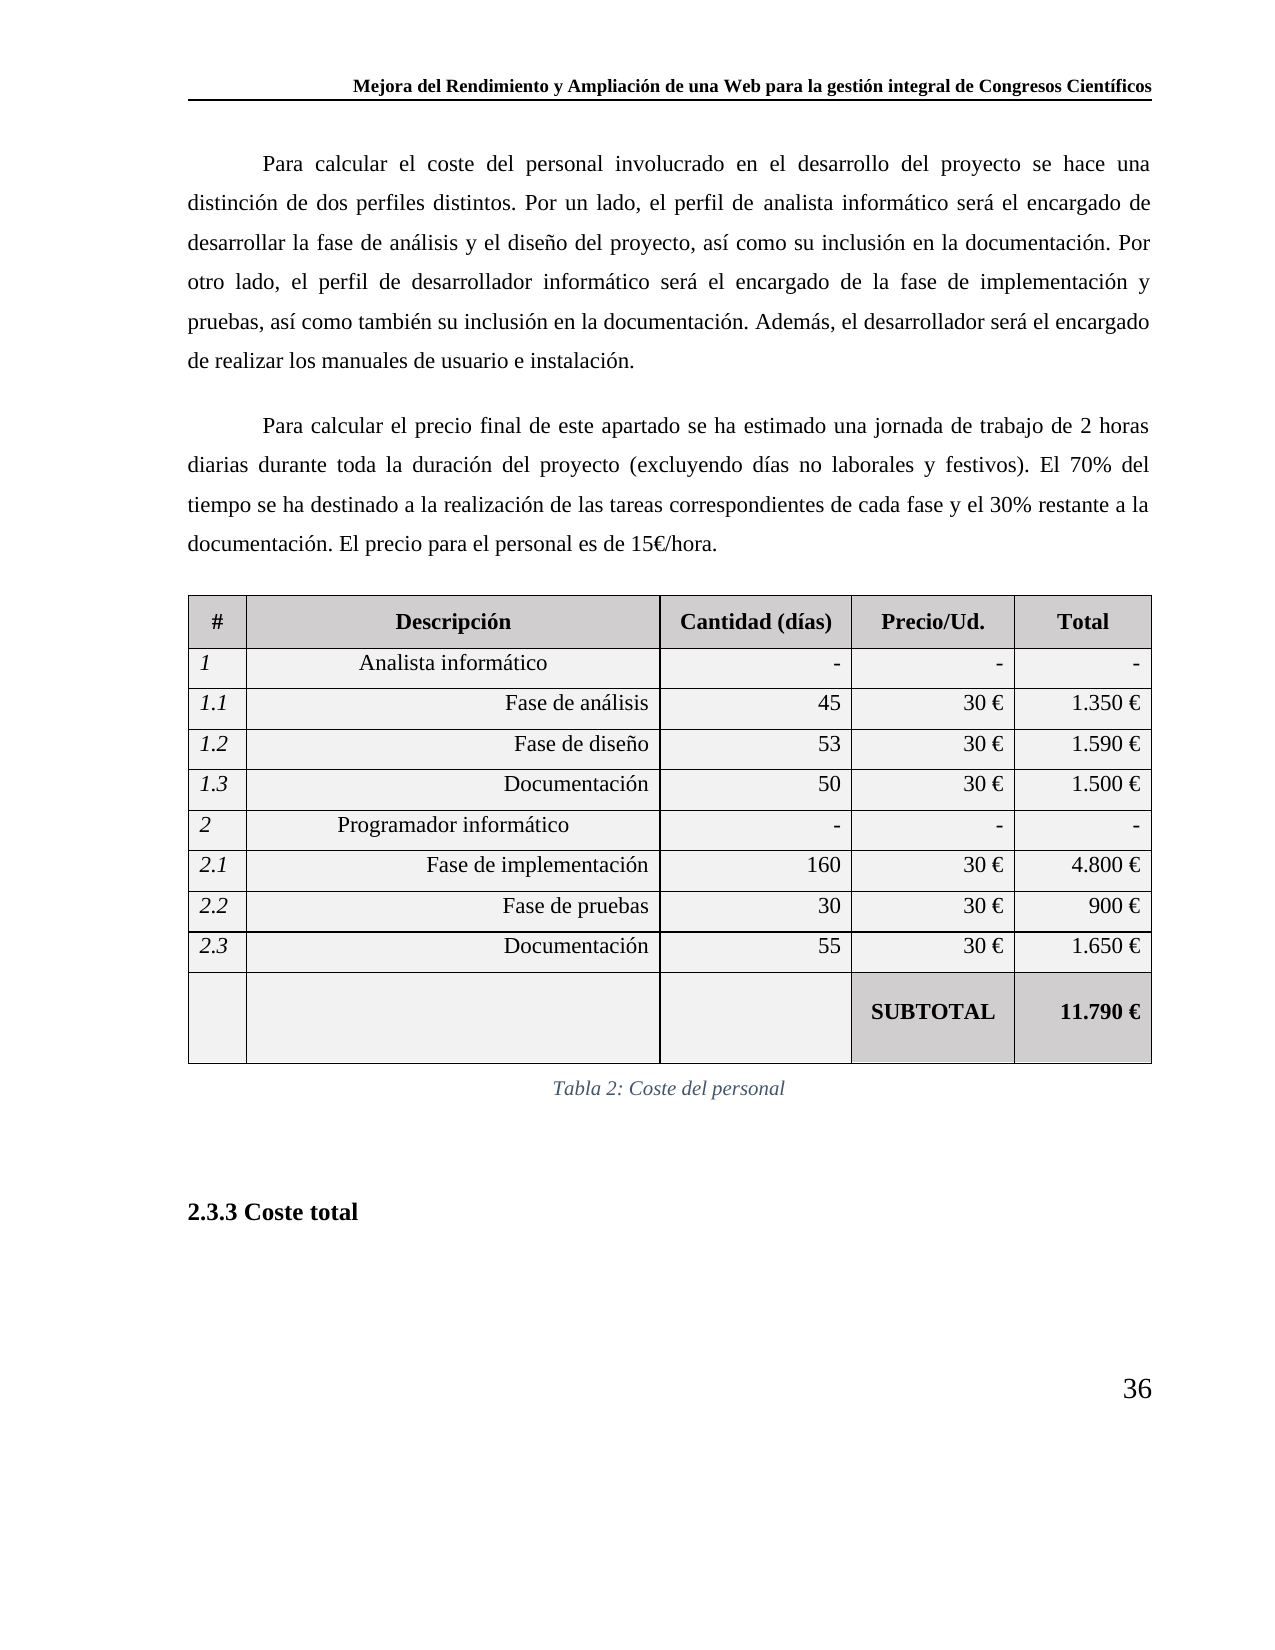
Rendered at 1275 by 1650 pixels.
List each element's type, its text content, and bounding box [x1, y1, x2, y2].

table_cell - [661, 649, 851, 688]
table_cell [189, 973, 246, 1062]
table_cell Documentación [247, 770, 659, 810]
table_cell 11.790 € [1015, 973, 1151, 1062]
subtitle 2.3.3 Coste total [187, 1197, 1152, 1226]
table_cell 1.1 [189, 689, 246, 729]
table_cell - [661, 811, 851, 850]
table_cell [661, 973, 851, 1062]
table_cell 55 [661, 933, 851, 972]
table_cell 30 € [852, 933, 1014, 972]
table_cell SUBTOTAL [852, 973, 1014, 1062]
table_cell 45 [661, 689, 851, 729]
table_cell Documentación [247, 933, 659, 972]
table_cell [247, 973, 659, 1062]
table_cell 4.800 € [1015, 851, 1151, 891]
table_cell 160 [661, 851, 851, 891]
table_cell 2.3 [189, 933, 246, 972]
table_header # [189, 596, 246, 648]
table_cell 1.2 [189, 730, 246, 769]
table_header Descripción [247, 596, 659, 648]
table_cell 1.590 € [1015, 730, 1151, 769]
table_cell 2.1 [189, 851, 246, 891]
table_cell 900 € [1015, 892, 1151, 931]
table_header Precio/Ud. [852, 596, 1014, 648]
table_cell Fase de implementación [247, 851, 659, 891]
table_cell - [1015, 811, 1151, 850]
table_cell Fase de diseño [247, 730, 659, 769]
table_cell 30 € [852, 770, 1014, 810]
table_cell 2 [189, 811, 246, 850]
table_cell 30 [661, 892, 851, 931]
table_cell 2.2 [189, 892, 246, 931]
table_cell 30 € [852, 892, 1014, 931]
table_cell 1.3 [189, 770, 246, 810]
table_cell 50 [661, 770, 851, 810]
table_header Cantidad (días) [661, 596, 851, 648]
table_cell 1.650 € [1015, 933, 1151, 972]
table_cell - [852, 649, 1014, 688]
table_header Total [1015, 596, 1151, 648]
table_cell 53 [661, 730, 851, 769]
table_cell Fase de análisis [247, 689, 659, 729]
text Tabla 2: Coste del personal [187, 1076, 1152, 1100]
table_cell 1.350 € [1015, 689, 1151, 729]
table_cell 30 € [852, 851, 1014, 891]
table_cell 30 € [852, 689, 1014, 729]
table_cell Fase de pruebas [247, 892, 659, 931]
table_cell Programador informático [247, 811, 659, 850]
table_cell Analista informático [247, 649, 659, 688]
text Para calcular el coste del personal involucrado en el desarrollo del proyecto se hace una distinción de dos perfiles distintos. Por un lado, el perfil de analista informático será el encargado de desarrollar la fase de análisis y el diseño del proyecto, así como su inclusión en la documentación. Por otro lado, el perfil de desarrollador informático será el encargado de la fase de implementación y pruebas, así como también su inclusión en la documentación. Además, el desarrollador será el encargado de realizar los manuales de usuario e instalación. [187, 150, 1152, 374]
table_cell - [852, 811, 1014, 850]
table_cell - [1015, 649, 1151, 688]
text Para calcular el precio final de este apartado se ha estimado una jornada de trabajo de 2 horas diarias durante toda la duración del proyecto (excluyendo días no laborales y festivos). El 70% del tiempo se ha destinado a la realización de las tareas correspondientes de cada fase y el 30% restante a la documentación. El precio para el personal es de 15€/hora. [187, 412, 1152, 557]
table_cell 1 [189, 649, 246, 688]
table_cell 1.500 € [1015, 770, 1151, 810]
table_cell 30 € [852, 730, 1014, 769]
